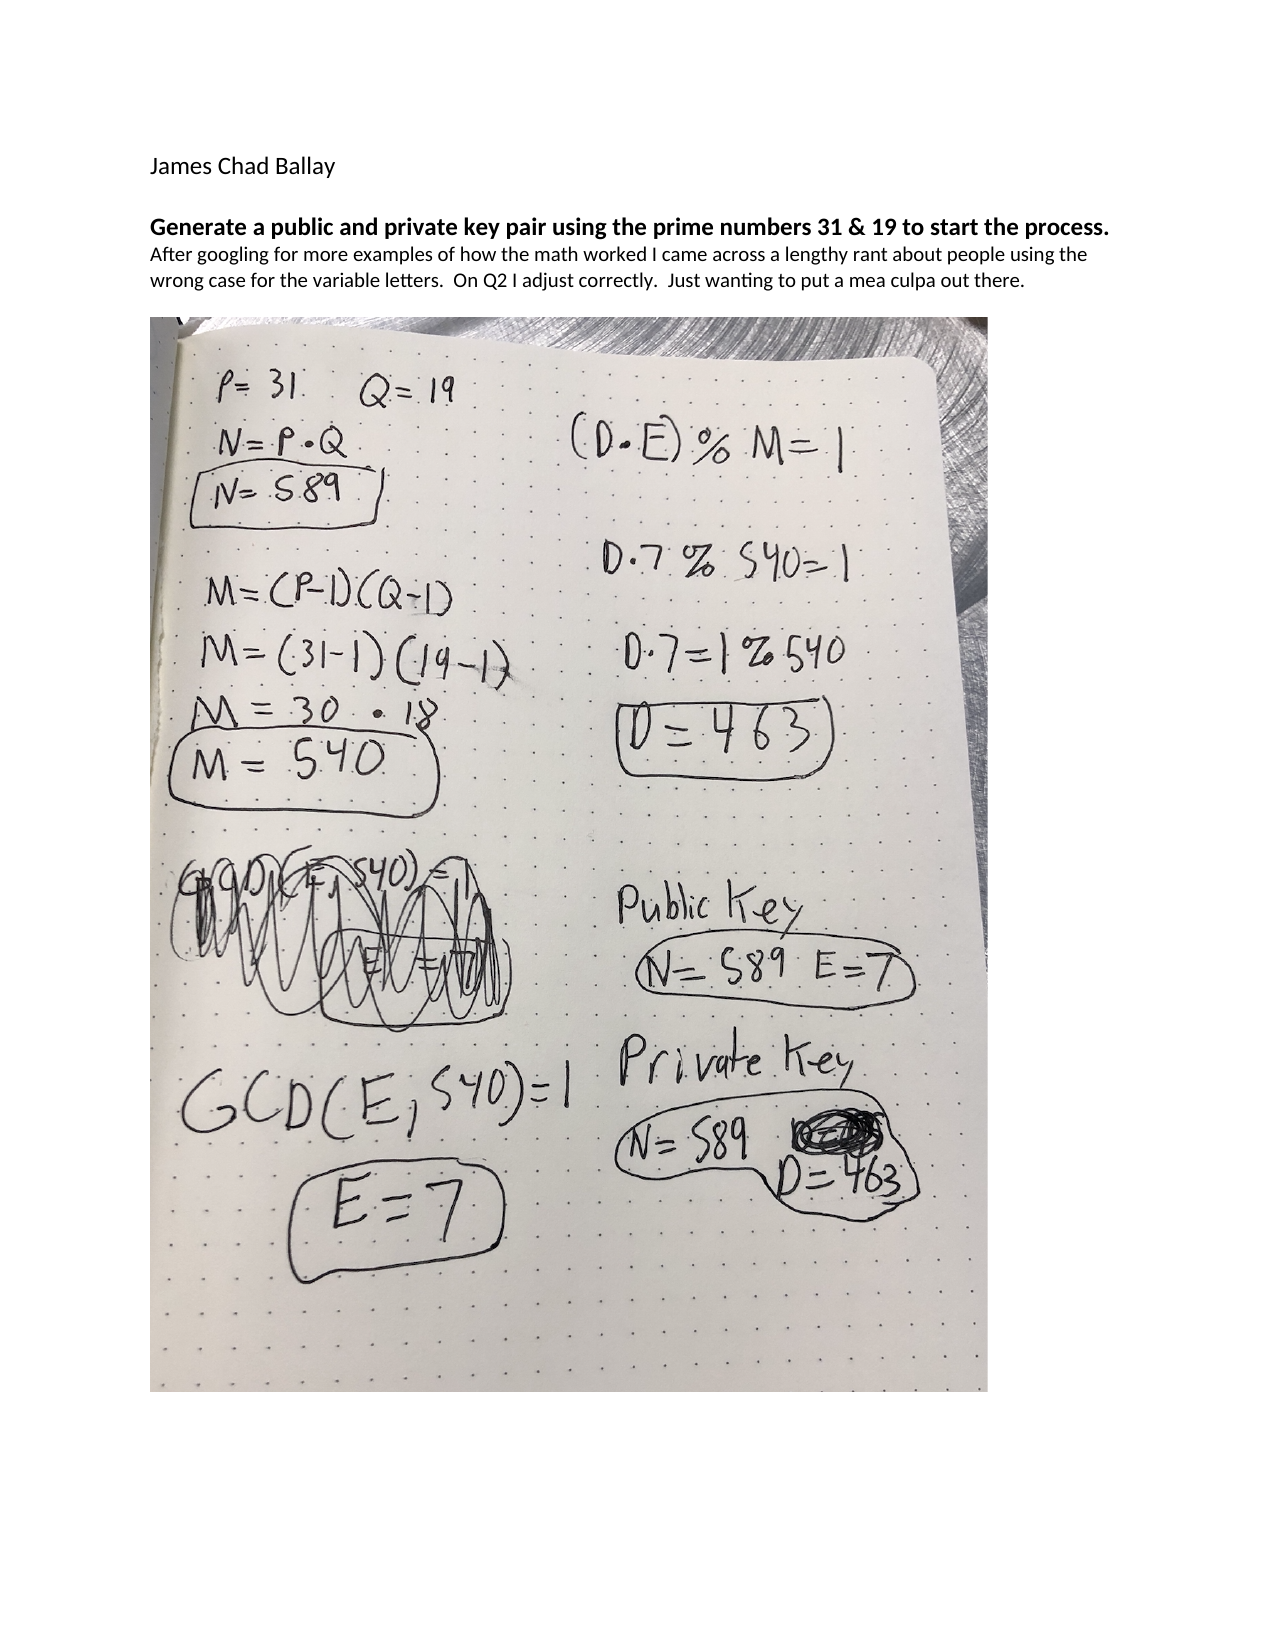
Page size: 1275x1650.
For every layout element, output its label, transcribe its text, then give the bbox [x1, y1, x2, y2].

text After googling for more examples of how the math worked I came across a lengthy rant about people using the wrong case for the variable letters. On Q2 I adjust correctly. Just wanting to put a mea culpa out there. [150, 242, 1125, 292]
text James Chad Ballay [150, 150, 1125, 181]
picture [150, 317, 988, 1392]
text Generate a public and private key pair using the prime numbers 31 & 19 to start the process. [150, 211, 1125, 242]
